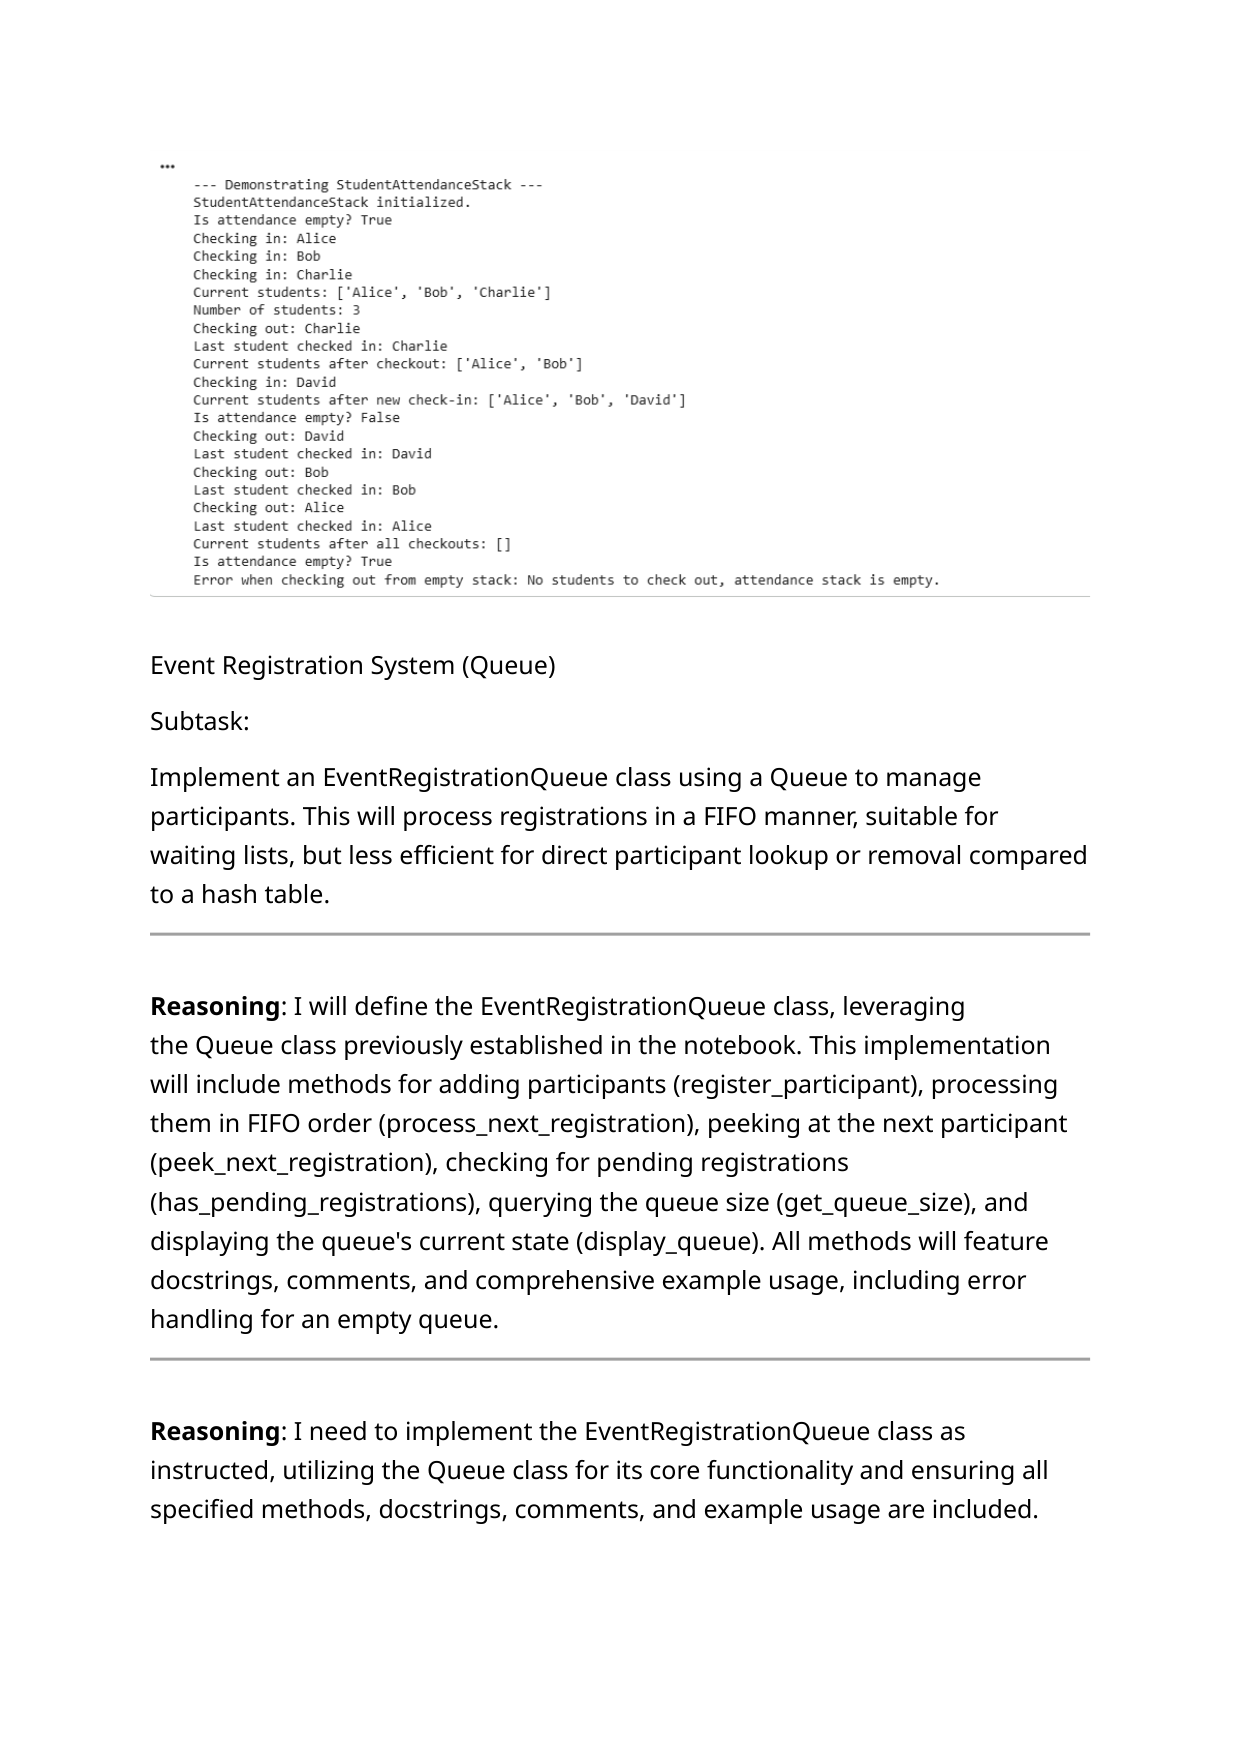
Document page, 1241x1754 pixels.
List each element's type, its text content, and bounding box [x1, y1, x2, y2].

text Event Registration System (Queue) [150, 647, 1090, 682]
picture [150, 150, 1091, 626]
text Subtask: [150, 703, 1090, 737]
text Implement an EventRegistrationQueue class using a Queue to manage participants. This will process registrations in a FIFO manner, suitable for waiting lists, but less efficient for direct participant lookup or removal compared to a hash table. [150, 759, 1090, 911]
text Reasoning: I need to implement the EventRegistrationQueue class as instructed, utilizing the Queue class for its core functionality and ensuring all specified methods, docstrings, comments, and example usage are included. [150, 1413, 1090, 1526]
text Reasoning: I will define the EventRegistrationQueue class, leveraging the Queue class previously established in the notebook. This implementation will include methods for adding participants (register_participant), processing them in FIFO order (process_next_registration), peeking at the next participant (peek_next_registration), checking for pending registrations (has_pending_registrations), querying the queue size (get_queue_size), and displaying the queue's current state (display_queue). All methods will feature docstrings, comments, and comprehensive example usage, including error handling for an empty queue. [150, 988, 1090, 1336]
